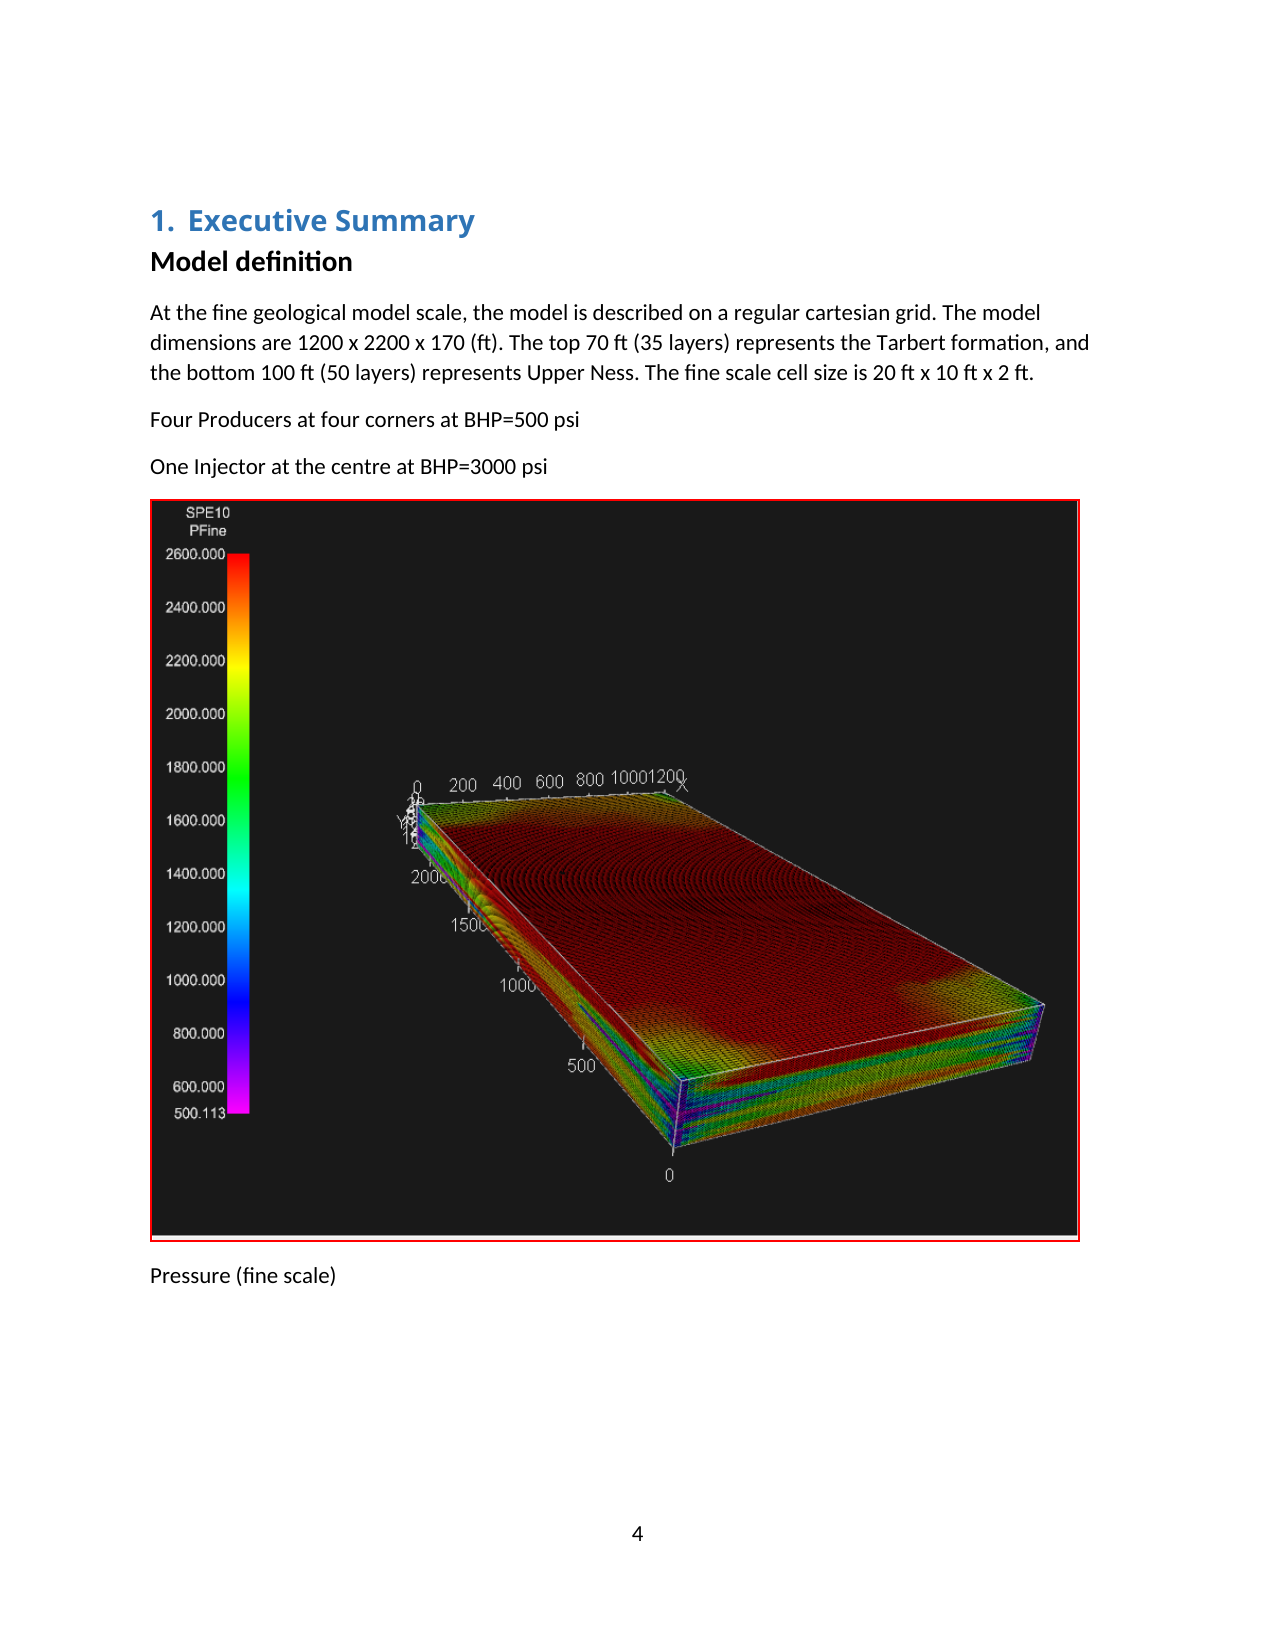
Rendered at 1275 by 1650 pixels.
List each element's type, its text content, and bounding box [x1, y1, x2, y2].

text Model definition [150, 243, 1125, 278]
text Pressure (fine scale) [150, 1261, 1125, 1289]
text At the fine geological model scale, the model is described on a regular cartesian grid. The model dimensions are 1200 x 2200 x 170 (ft). The top 70 ft (35 layers) represents the Tarbert formation, and the bottom 100 ft (50 layers) represents Upper Ness. The fine scale cell size is 20 ft x 10 ft x 2 ft. [150, 298, 1125, 386]
subtitle Executive Summary [150, 200, 1125, 240]
picture [152, 501, 1078, 1240]
text One Injector at the centre at BHP=3000 psi [150, 452, 1125, 480]
text Four Producers at four corners at BHP=500 psi [150, 405, 1125, 433]
